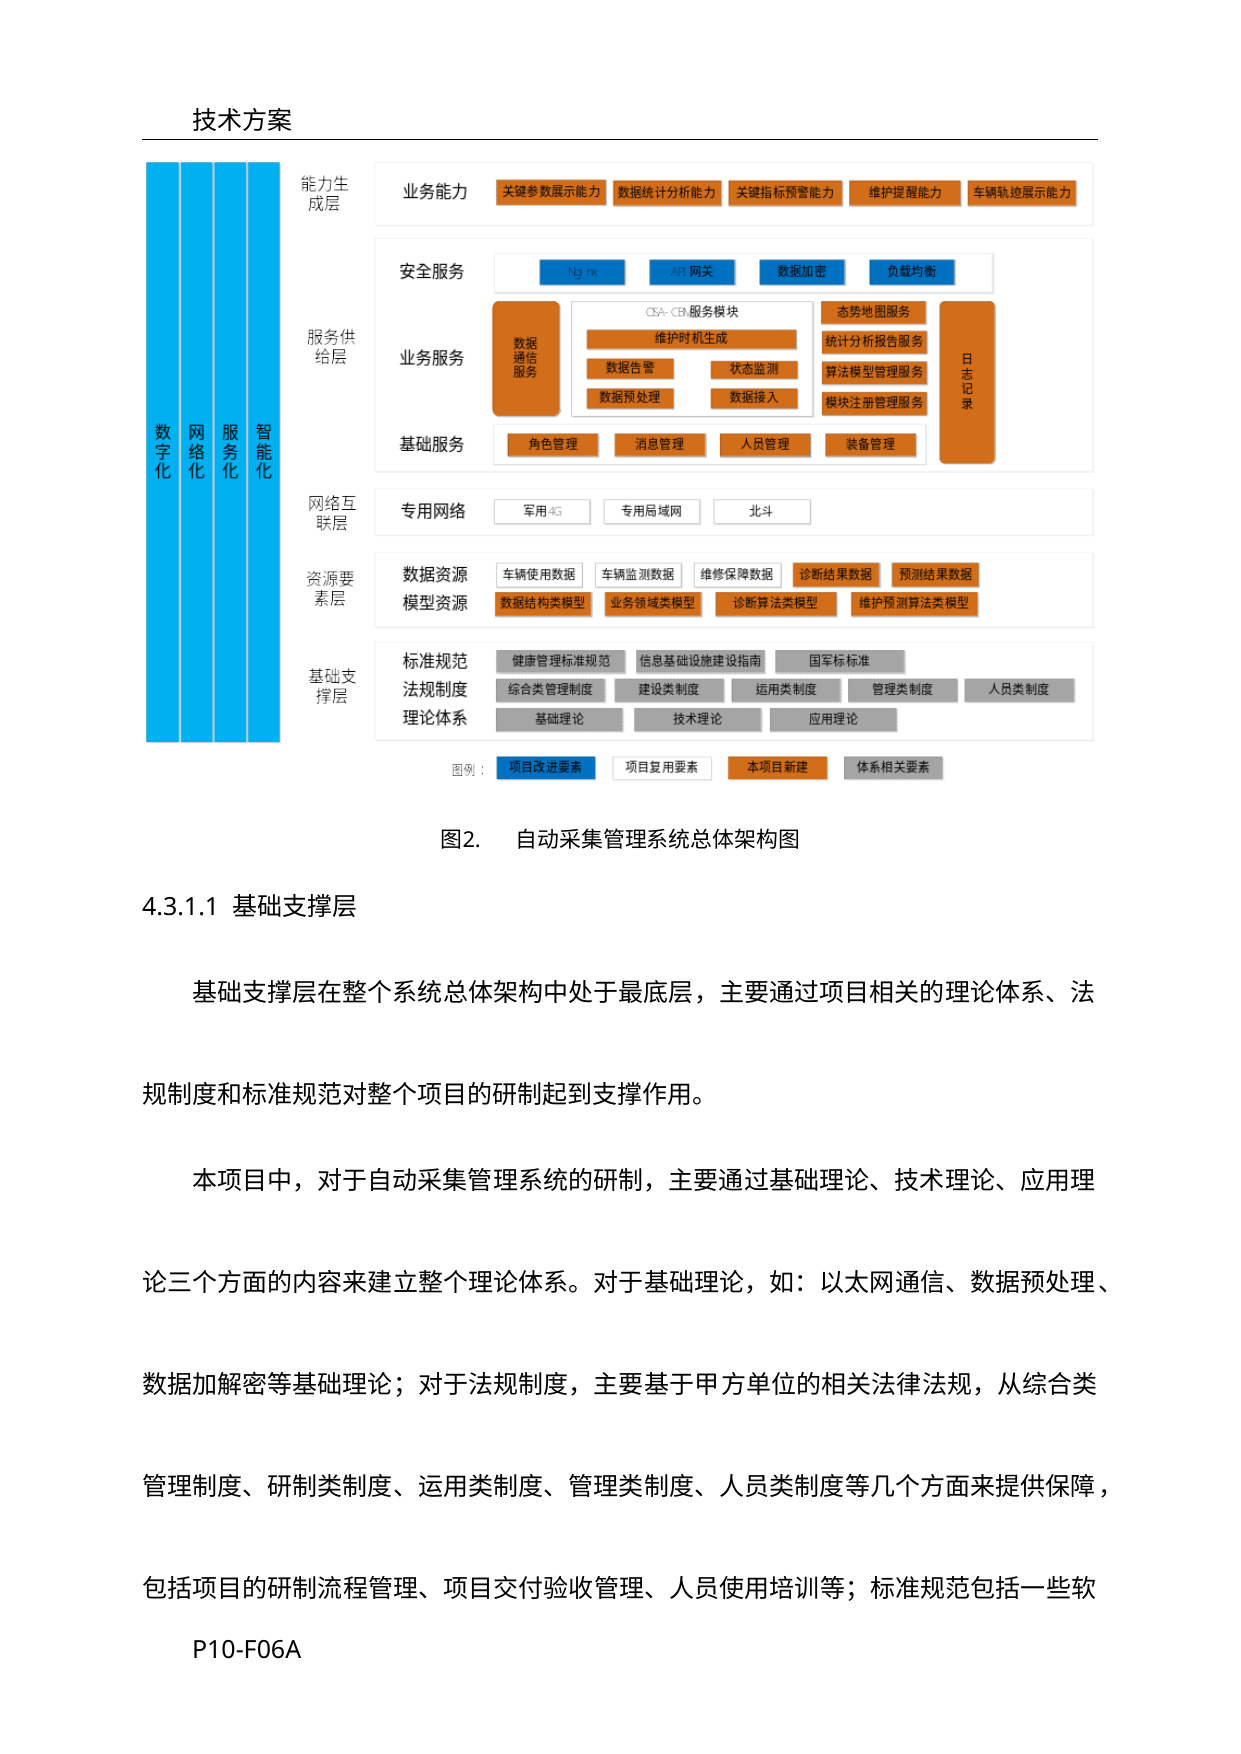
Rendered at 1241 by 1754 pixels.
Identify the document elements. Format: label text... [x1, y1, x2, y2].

subtitle 基础支撑层 [142, 871, 1098, 939]
text 自动采集管理系统总体架构图 [142, 821, 1098, 855]
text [142, 1145, 1098, 1620]
text 基础支撑层在整个系统总体架构中处于最底层，主要通过项目相关的理论体系、法规制度和标准规范对整个项目的研制起到支撑作用。 [142, 957, 1098, 1127]
